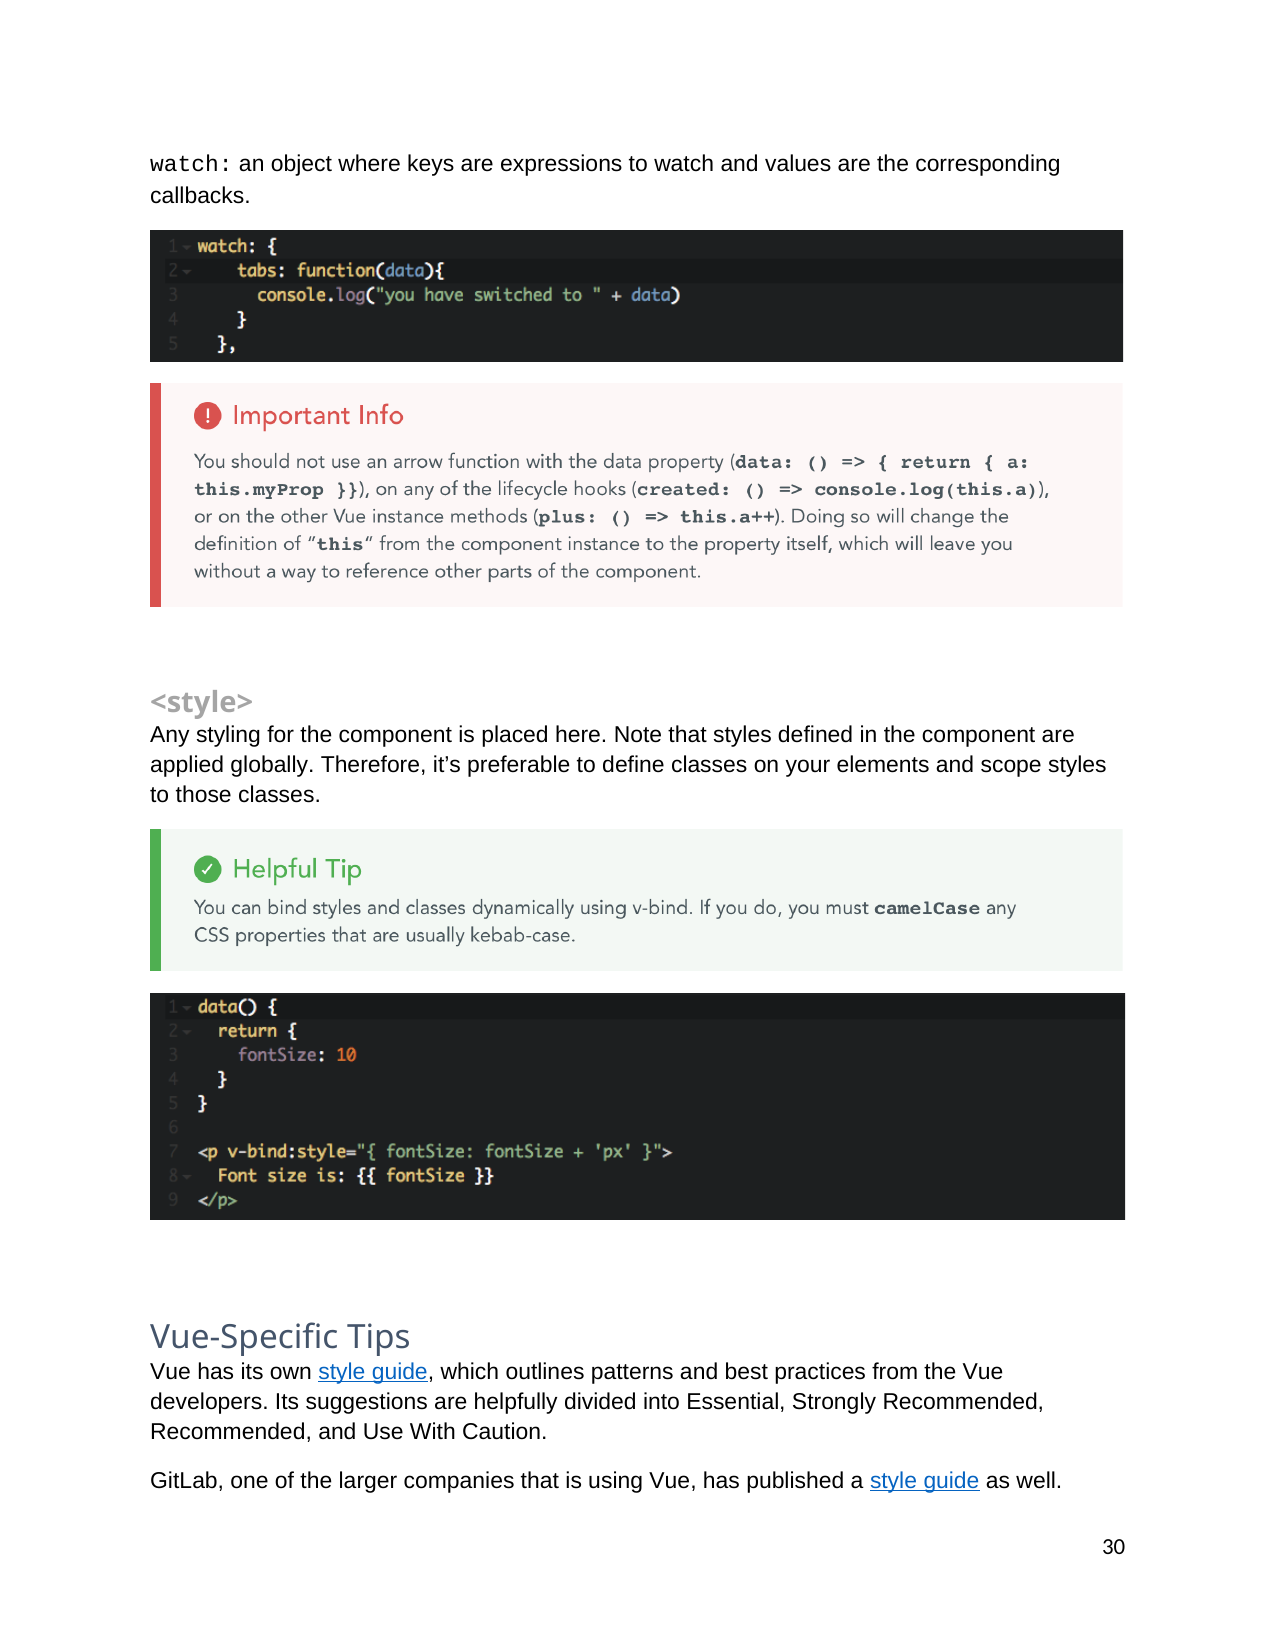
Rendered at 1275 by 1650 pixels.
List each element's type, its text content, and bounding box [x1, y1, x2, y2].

text Vue has its own style guide, which outlines patterns and best practices from the Vue developers. Its suggestions are helpfully divided into Essential, Strongly Recommended, Recommended, and Use With Caution. [150, 1358, 1125, 1444]
subtitle <style> [150, 681, 1125, 721]
picture [150, 383, 1123, 607]
text watch: an object where keys are expressions to watch and values are the corresponding callbacks. [150, 150, 1125, 208]
picture [150, 993, 1125, 1220]
picture [150, 829, 1123, 971]
text Any styling for the component is placed here. Note that styles defined in the component are applied globally. Therefore, it’s preferable to define classes on your elements and scope styles to those classes. [150, 721, 1125, 807]
text GitLab, one of the larger companies that is using Vue, has published a style guide as well. [150, 1467, 1125, 1493]
subtitle Vue-Specific Tips [150, 1313, 1125, 1358]
picture [150, 230, 1124, 362]
